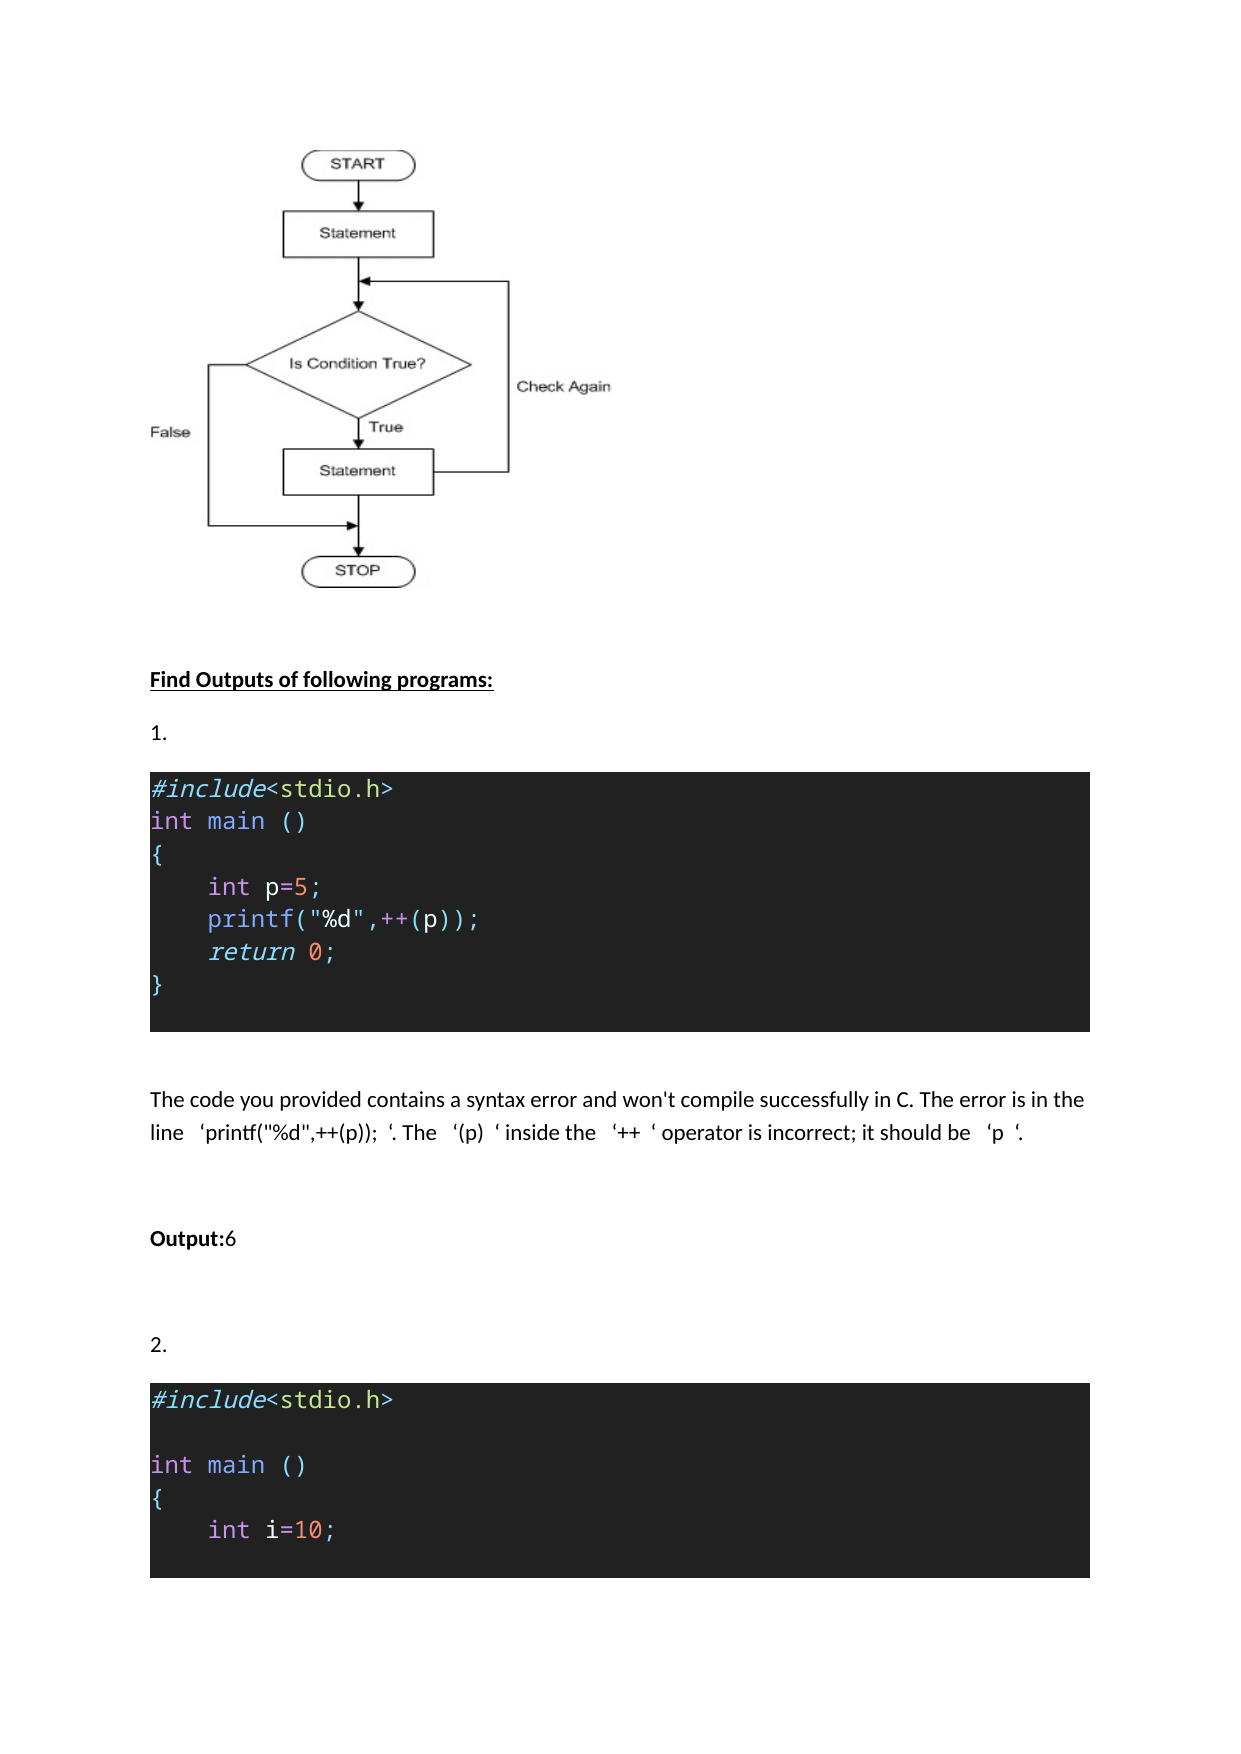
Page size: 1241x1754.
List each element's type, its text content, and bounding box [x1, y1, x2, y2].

text int main () [150, 804, 1090, 837]
text { [150, 1481, 1090, 1513]
text } [150, 967, 1090, 1000]
text 1. [150, 718, 1090, 747]
text return 0; [150, 934, 1090, 967]
text int main () [150, 1448, 1090, 1481]
picture [150, 150, 613, 588]
text { [150, 837, 1090, 869]
text printf("%d",++(p)); [150, 902, 1090, 934]
text The code you provided contains a syntax error and won't compile successfully in C. The error is in the line ‘printf("%d",++(p)); ‘. The ‘(p) ‘ inside the ‘++ ‘ operator is incorrect; it should be ‘p ‘. [150, 1085, 1090, 1146]
text #include<stdio.h> [150, 772, 1090, 804]
text Find Outputs of following programs: [150, 666, 1090, 693]
text 2. [150, 1330, 1090, 1358]
text #include<stdio.h> [150, 1383, 1090, 1415]
text int i=10; [150, 1513, 1090, 1546]
text Output:6 [150, 1224, 1090, 1252]
text int p=5; [150, 869, 1090, 902]
